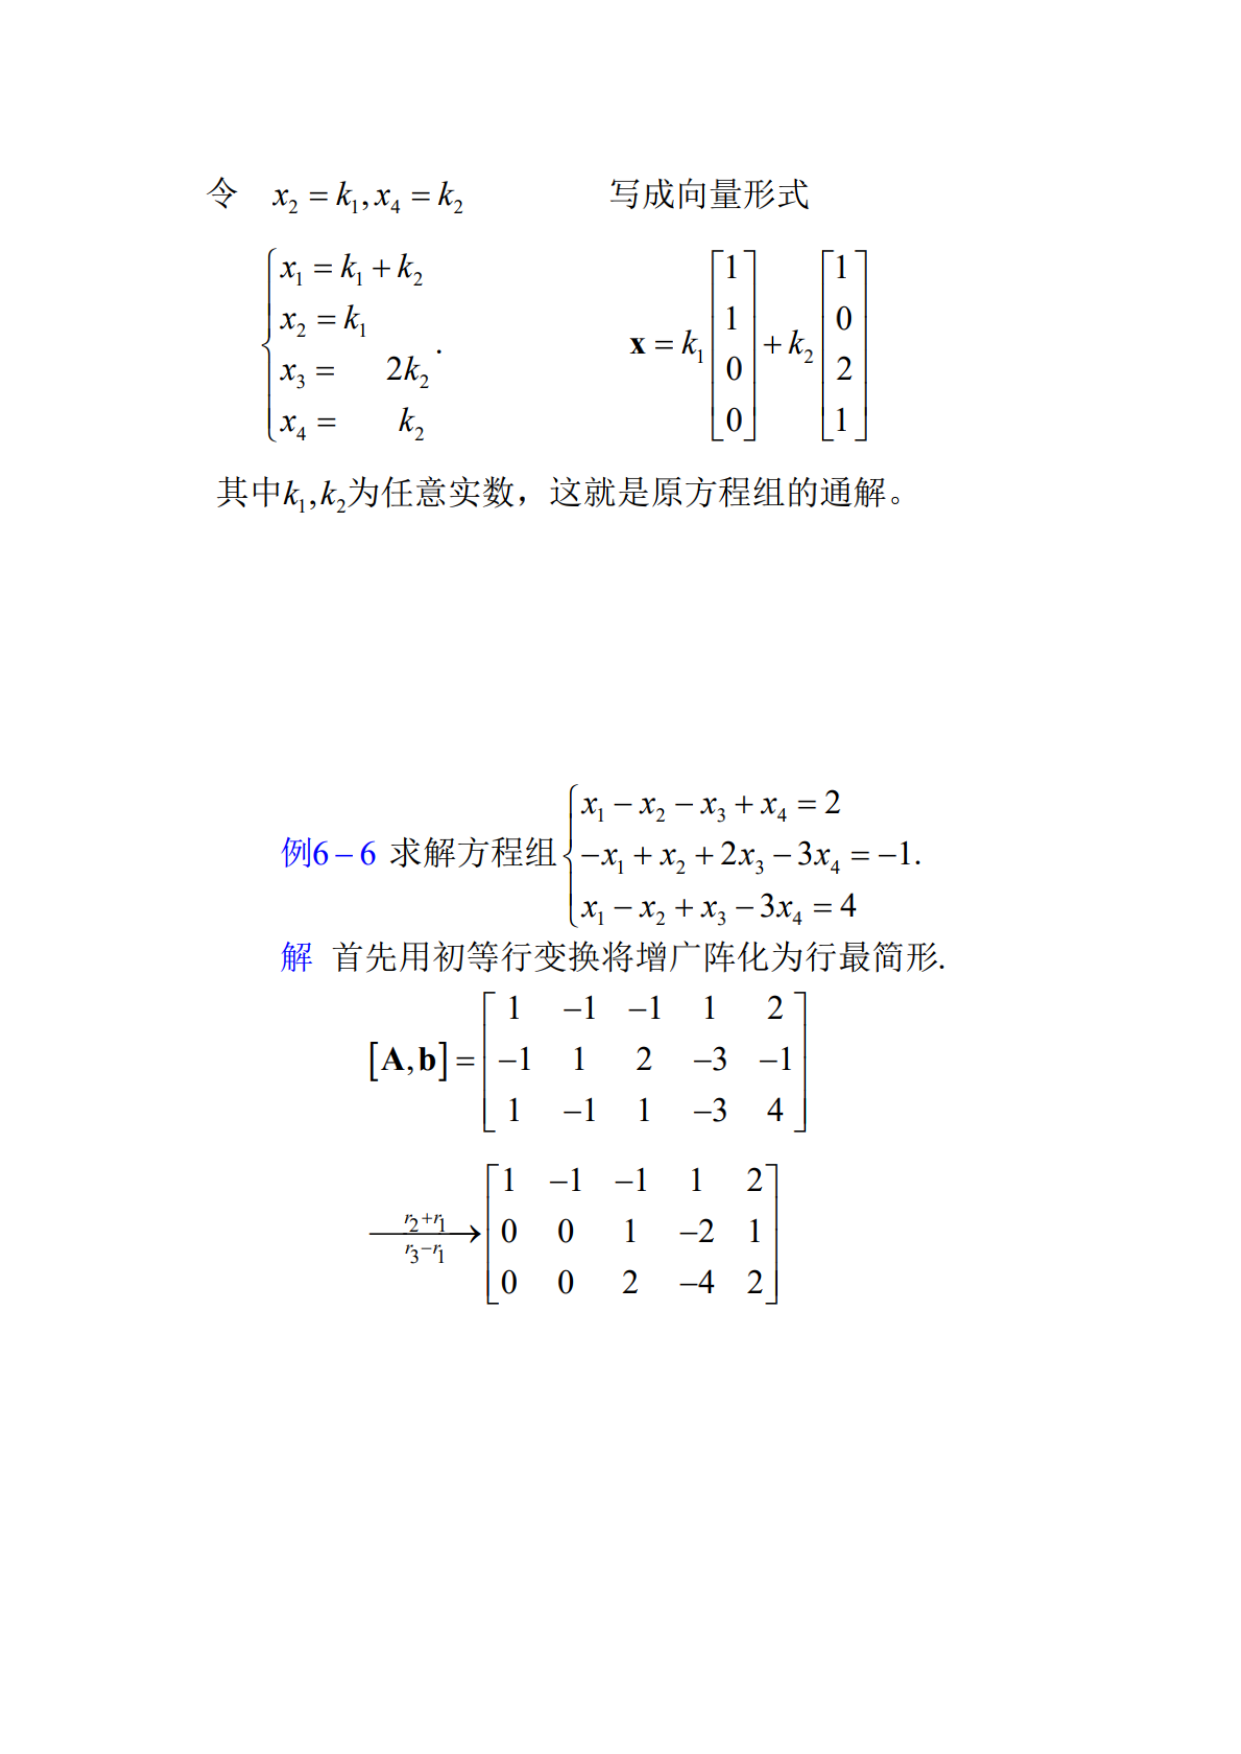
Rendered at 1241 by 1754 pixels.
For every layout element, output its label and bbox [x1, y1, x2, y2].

picture [237, 782, 1003, 1311]
picture [187, 162, 918, 521]
